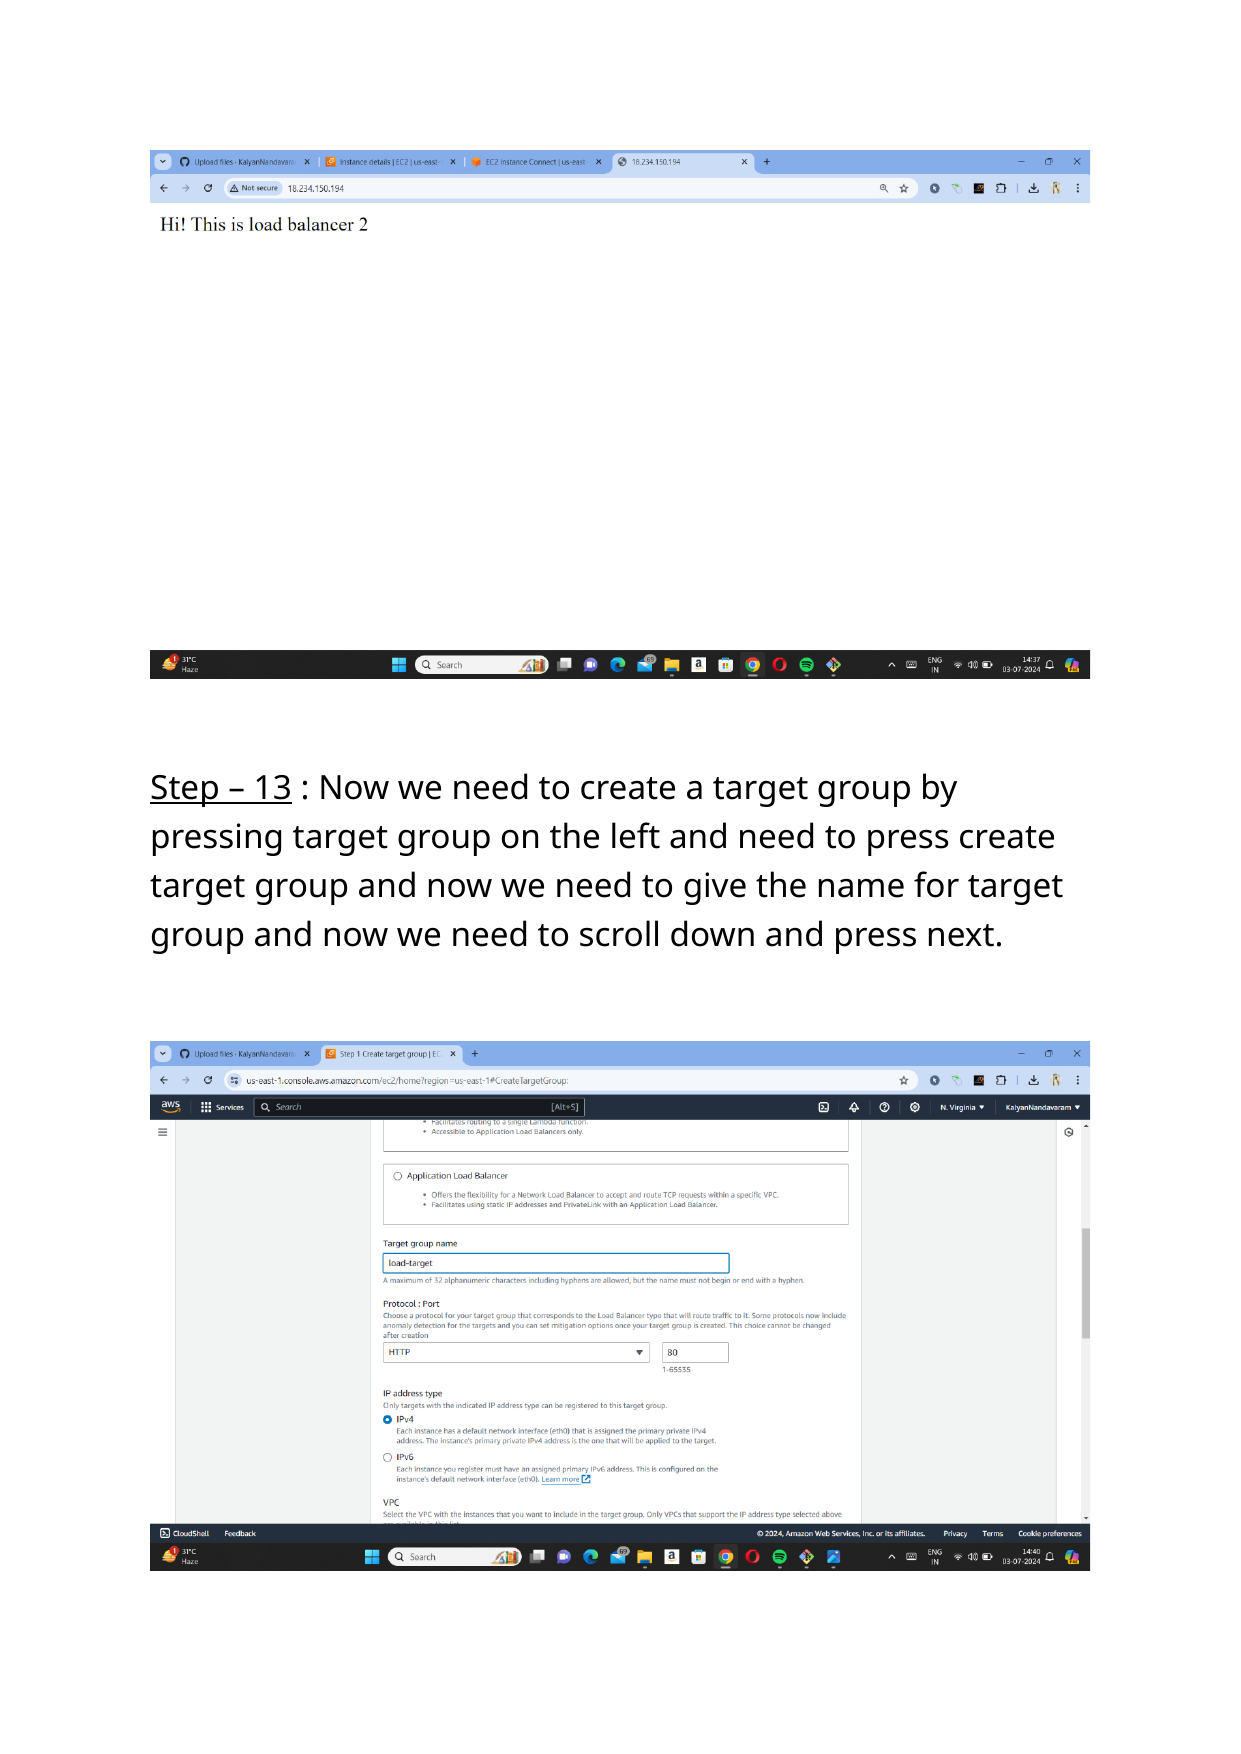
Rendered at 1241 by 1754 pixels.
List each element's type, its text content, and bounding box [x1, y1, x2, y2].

text Step – 13 : Now we need to create a target group by pressing target group on the left and need to press create target group and now we need to give the name for target group and now we need to scroll down and press next. [150, 764, 1090, 956]
picture [150, 150, 1091, 679]
picture [150, 1041, 1091, 1571]
